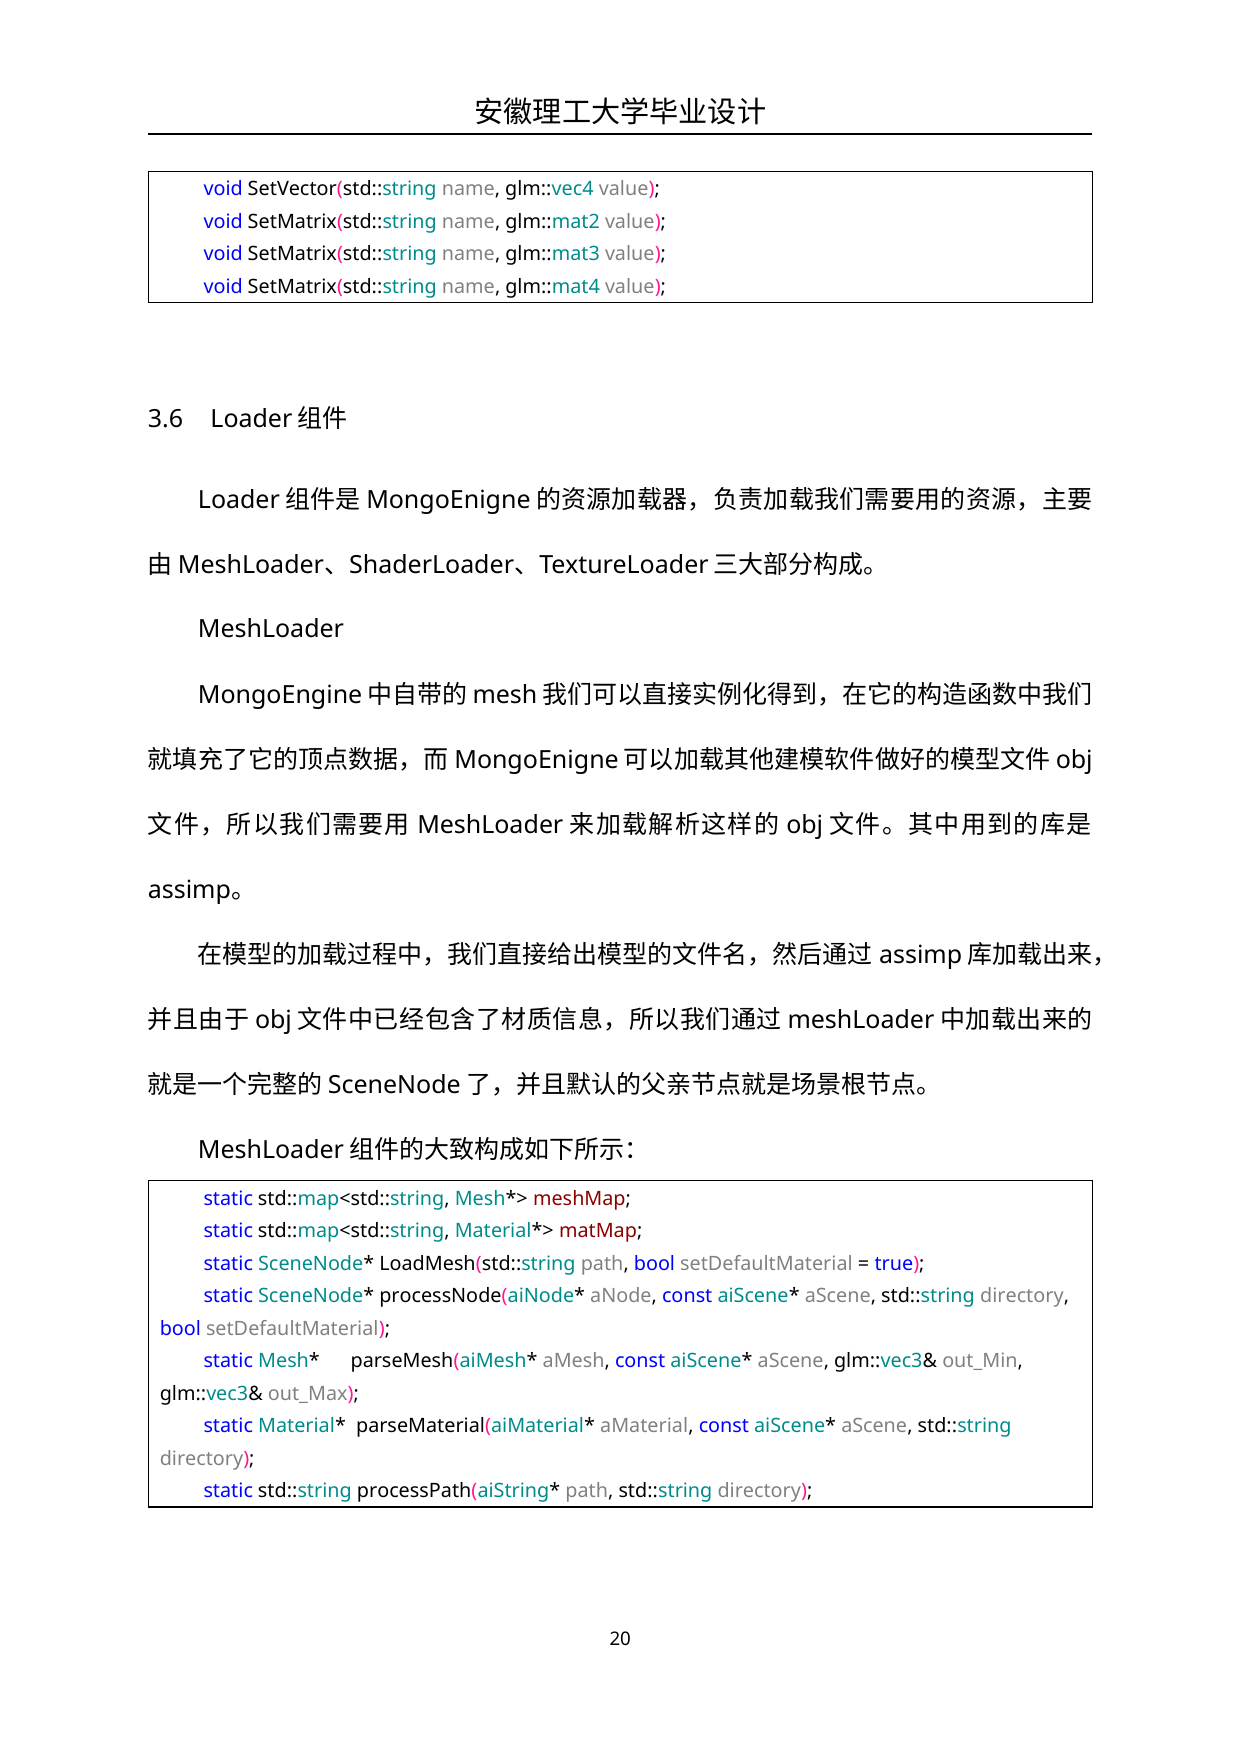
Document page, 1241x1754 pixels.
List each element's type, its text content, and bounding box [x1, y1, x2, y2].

subtitle Loader组件 [148, 384, 1092, 449]
text MeshLoader组件的大致构成如下所示： [148, 1115, 1092, 1180]
text 在模型的加载过程中，我们直接给出模型的文件名，然后通过assimp库加载出来，并且由于obj文件中已经包含了材质信息，所以我们通过meshLoader中加载出来的就是一个完整的SceneNode了，并且默认的父亲节点就是场景根节点。 [148, 920, 1092, 1115]
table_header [149, 172, 1092, 302]
text Loader组件是MongoEnigne的资源加载器，负责加载我们需要用的资源，主要由MeshLoader、ShaderLoader、TextureLoader三大部分构成。 [148, 465, 1092, 595]
text MeshLoader [148, 595, 1092, 660]
table_header static std::map<std::string, Mesh*> meshMap; static std::map<std::string, Material*> matMap; static SceneNode* LoadMesh(std::string path, bool setDefaultMaterial = true); static SceneNode* processNode(aiNode* aNode, const aiScene* aScene, std::string directory, bool setDefaultMaterial); static Mesh* parseMesh(aiMesh* aMesh, const aiScene* aScene, glm::vec3& out_Min, glm::vec3& out_Max); static Material* parseMaterial(aiMaterial* aMaterial, const aiScene* aScene, std::string directory); static std::string processPath(aiString* path, std::string directory); [149, 1181, 1092, 1506]
text MongoEngine中自带的mesh我们可以直接实例化得到，在它的构造函数中我们就填充了它的顶点数据，而MongoEnigne可以加载其他建模软件做好的模型文件obj文件，所以我们需要用MeshLoader来加载解析这样的obj文件。其中用到的库是assimp。 [148, 660, 1092, 920]
